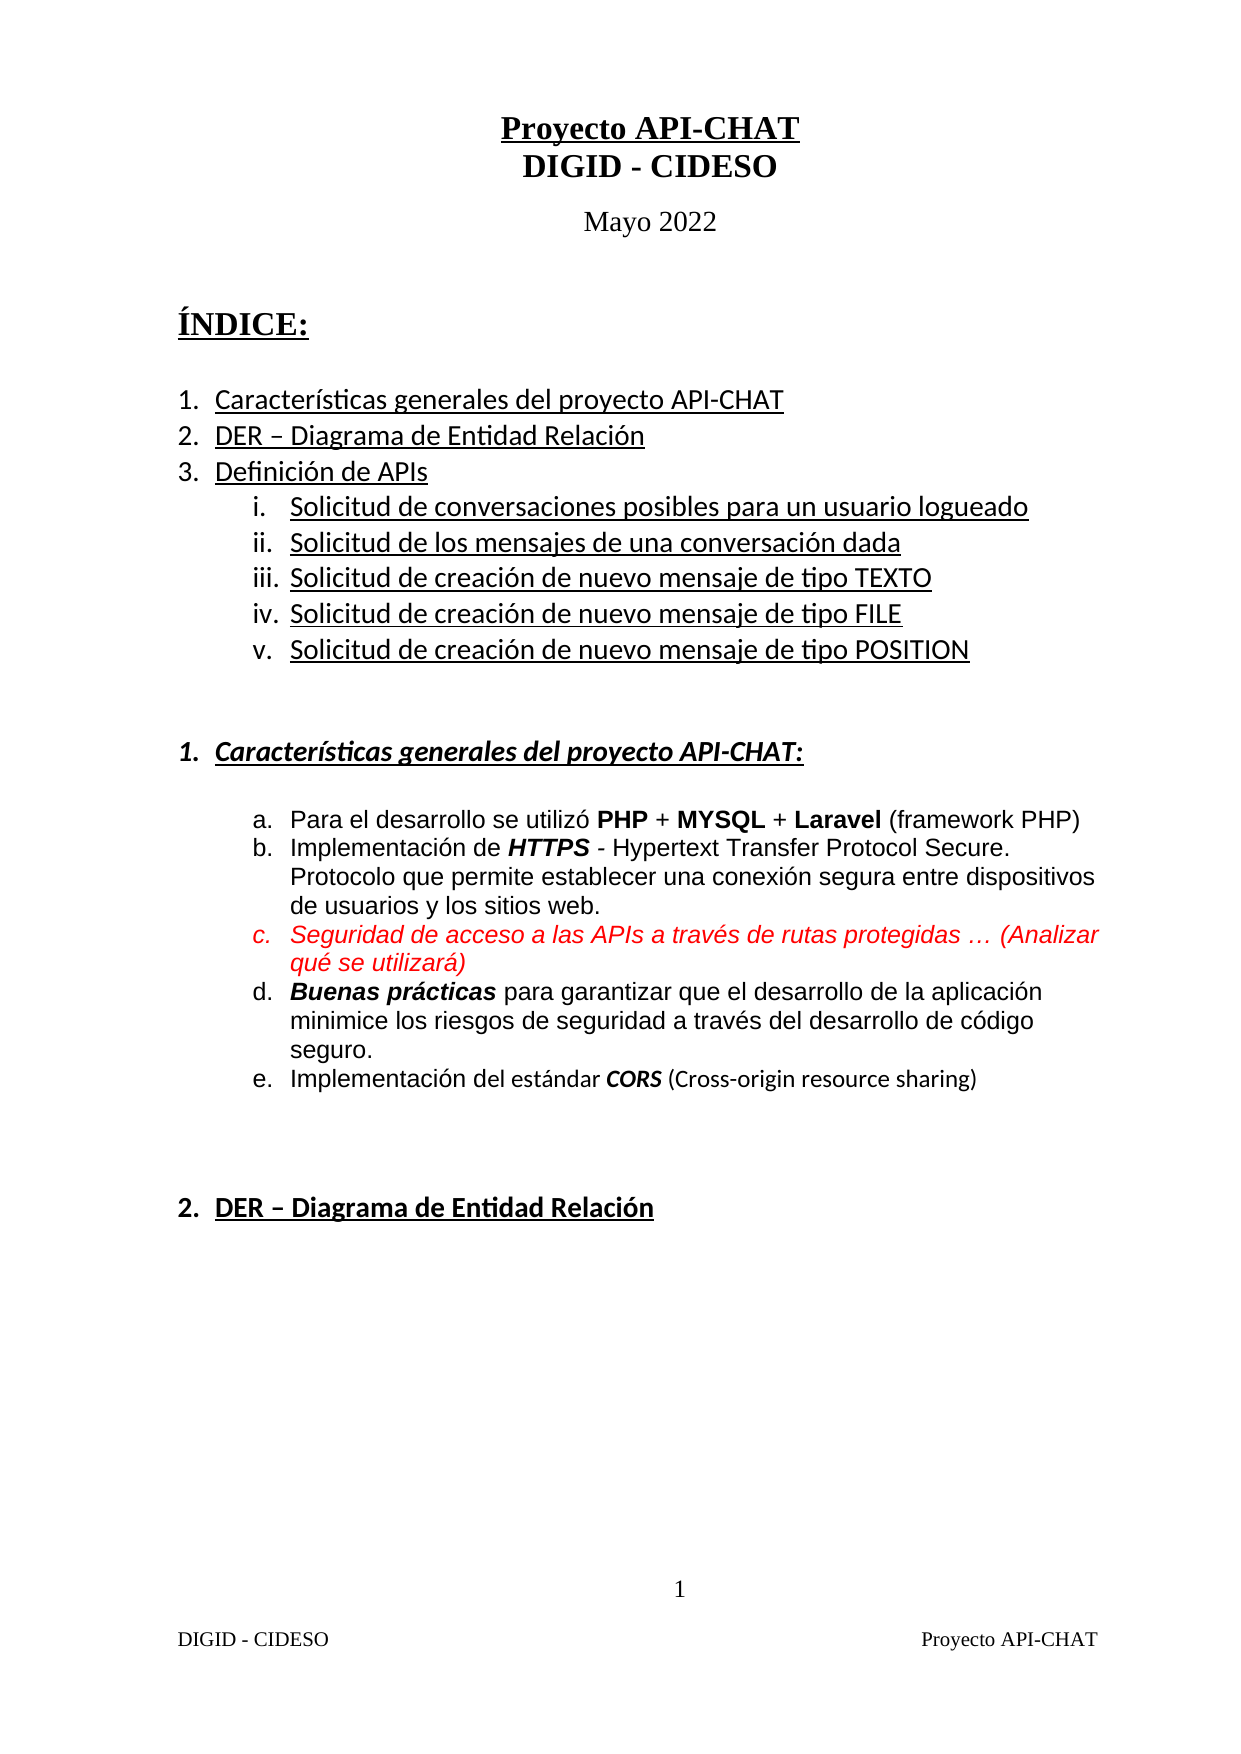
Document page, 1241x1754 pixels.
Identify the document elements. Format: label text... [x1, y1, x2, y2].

list Seguridad de acceso a las APIs a través de rutas protegidas … (Analizar qué se utilizará) [252, 920, 1123, 977]
list Implementación de HTTPS - Hypertext Transfer Protocol Secure. Protocolo que permite establecer una conexión segura entre dispositivos de usuarios y los sitios web. [252, 833, 1123, 920]
list DER – Diagrama de Entidad Relación [177, 1189, 1123, 1224]
list Solicitud de creación de nuevo mensaje de tipo FILE [252, 595, 1123, 631]
text ÍNDICE: [177, 305, 1123, 343]
list Para el desarrollo se utilizó PHP + MYSQL + Laravel (framework PHP) [252, 805, 1123, 833]
list Solicitud de los mensajes de una conversación dada [252, 524, 1123, 559]
list Solicitud de conversaciones posibles para un usuario logueado [252, 488, 1123, 524]
text Mayo 2022 [177, 204, 1123, 238]
list Solicitud de creación de nuevo mensaje de tipo POSITION [252, 631, 1123, 666]
list Definición de APIs [177, 453, 1123, 488]
list Solicitud de creación de nuevo mensaje de tipo TEXTO [252, 559, 1123, 595]
list Características generales del proyecto API-CHAT [177, 381, 1123, 417]
list Implementación del estándar CORS (Cross-origin resource sharing) [252, 1063, 1123, 1094]
text Proyecto API-CHAT [177, 108, 1123, 147]
list DER – Diagrama de Entidad Relación [177, 417, 1123, 453]
list Buenas prácticas para garantizar que el desarrollo de la aplicación minimice los riesgos de seguridad a través del desarrollo de código seguro. [252, 977, 1123, 1063]
text DIGID - CIDESO [177, 147, 1123, 185]
list Características generales del proyecto API-CHAT: [177, 733, 1123, 769]
